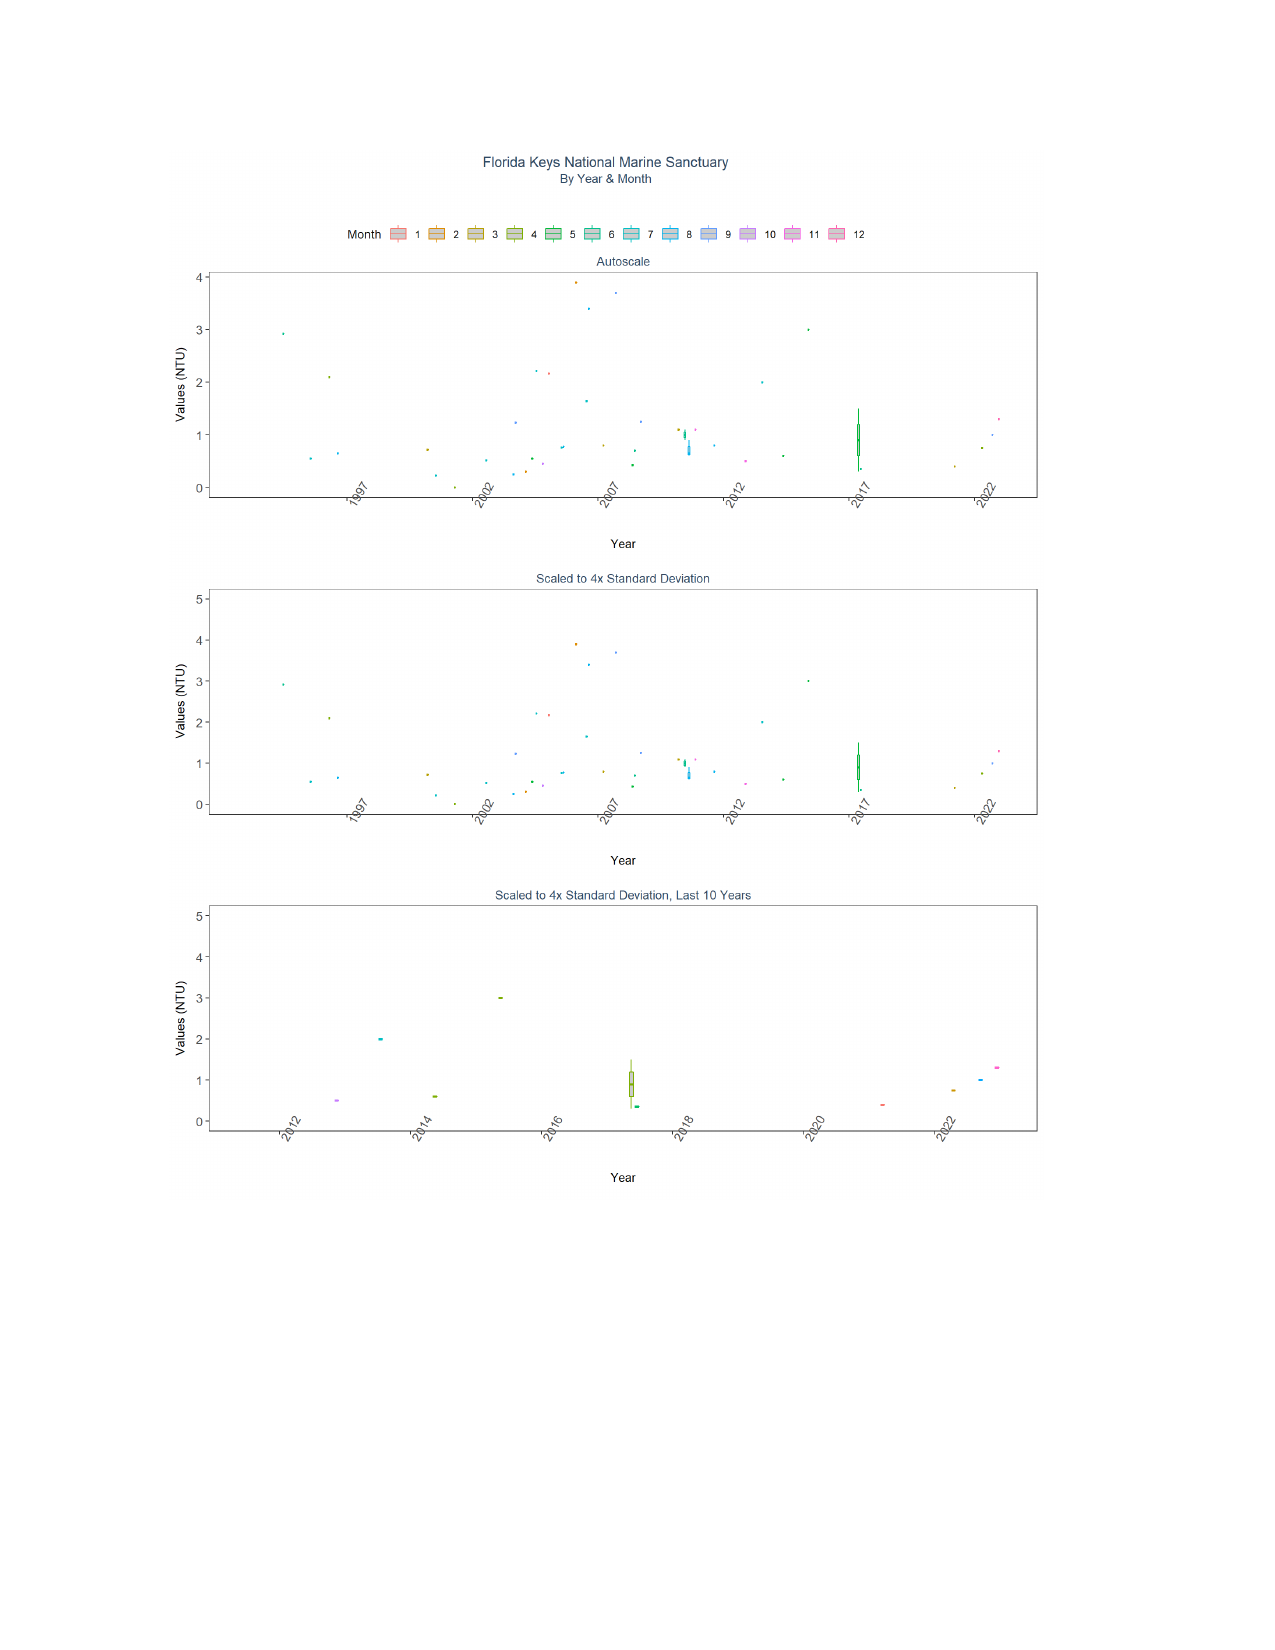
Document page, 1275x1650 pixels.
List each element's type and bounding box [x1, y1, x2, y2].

picture [168, 150, 1044, 1200]
